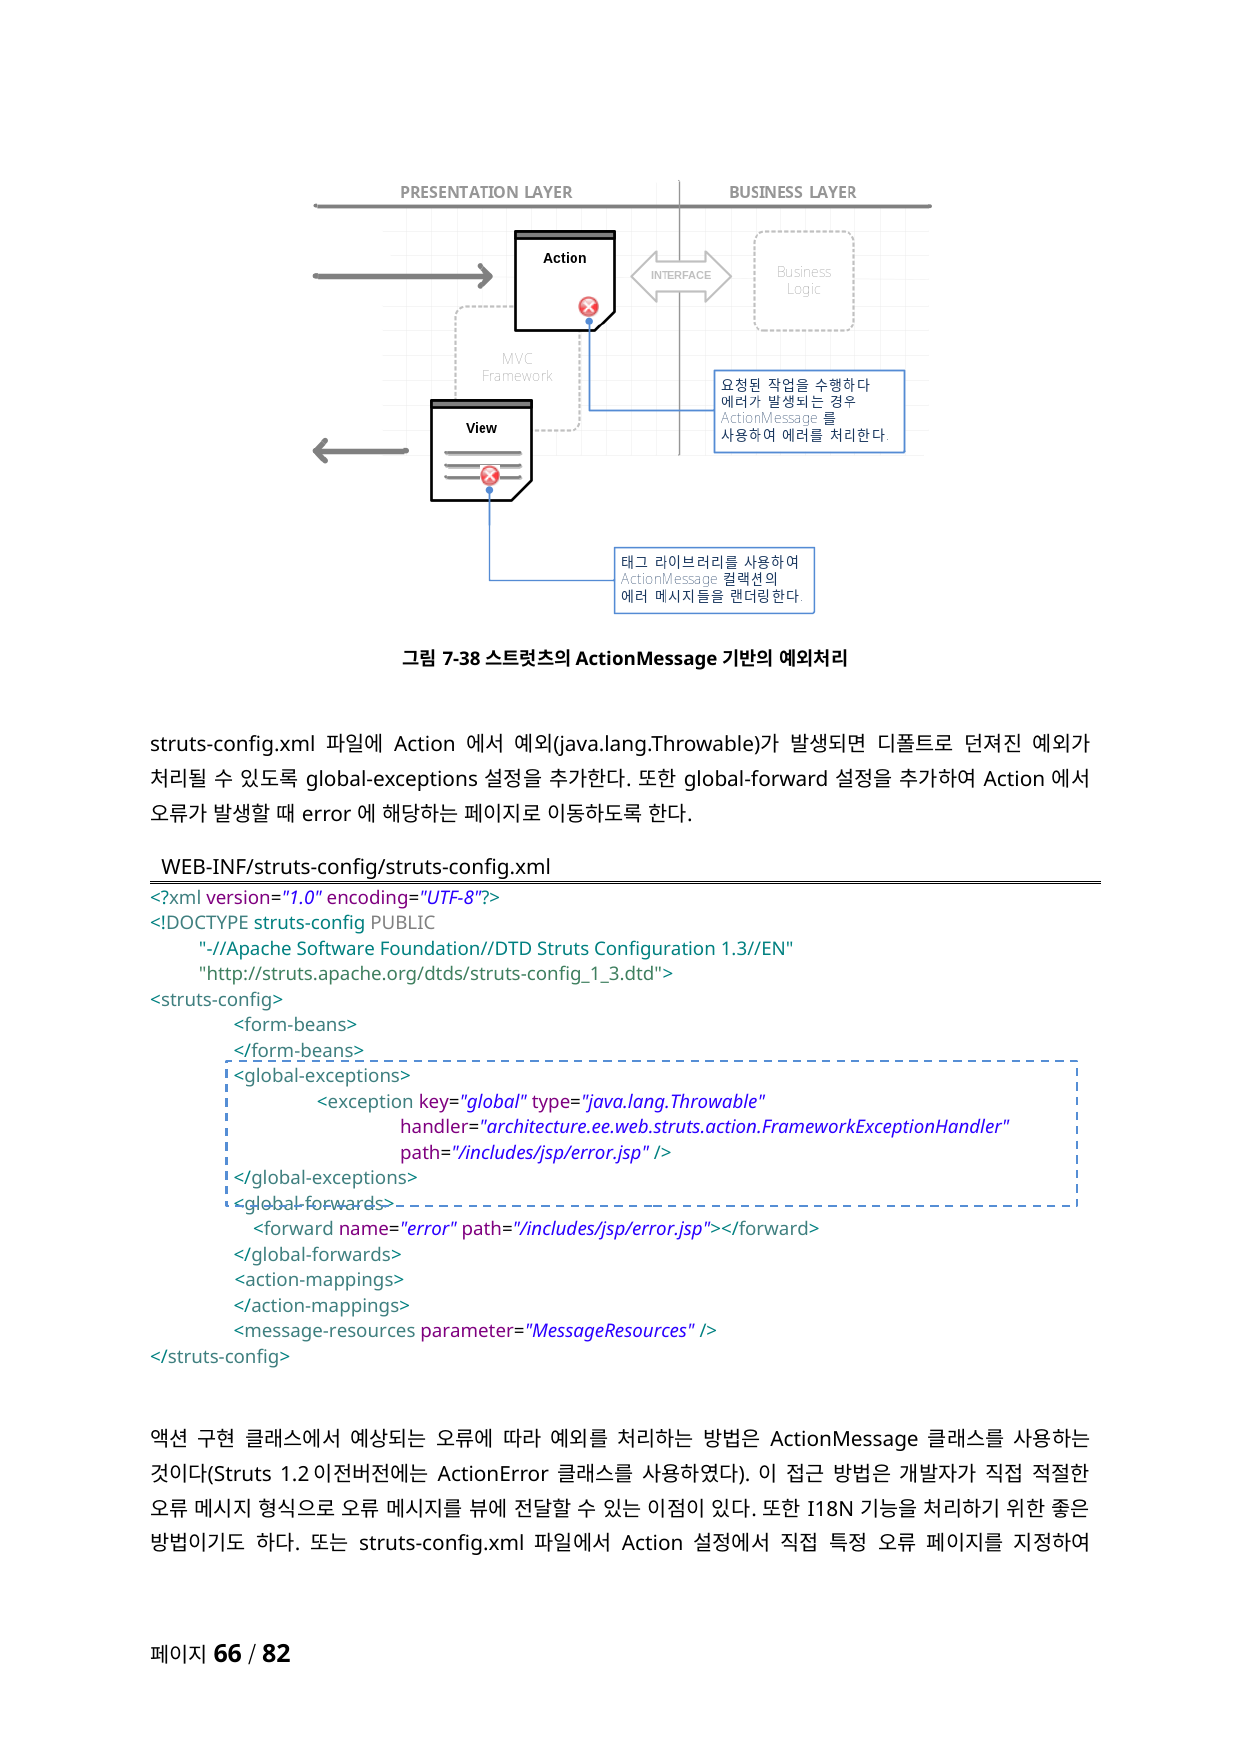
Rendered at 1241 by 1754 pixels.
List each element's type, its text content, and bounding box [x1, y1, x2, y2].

text <global-exceptions> [150, 1063, 1090, 1088]
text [150, 1422, 1090, 1557]
text "http://struts.apache.org/dtds/struts-config_1_3.dtd"> [150, 961, 1090, 986]
text struts-config.xml 파일에 Action 에서 예외(java.lang.Throwable)가 발생되면 디폴트로 던져진 예외가 처리될 수 있도록 global-exceptions 설정을 추가한다. 또한 global-forward 설정을 추가하여 Action 에서 오류가 발생할 때 error 에 해당하는 페이지로 이동하도록 한다. [150, 727, 1090, 827]
text <action-mappings> [150, 1267, 1090, 1292]
text </action-mappings> [150, 1292, 1090, 1318]
table_header WEB-INF/struts-config/struts-config.xml [150, 853, 1101, 881]
text </global-forwards> [150, 1241, 1090, 1267]
text </struts-config> [150, 1343, 1090, 1369]
text <message-resources parameter="MessageResources" /> [150, 1318, 1090, 1343]
text <struts-config> [150, 986, 1090, 1012]
text <exception key="global" type="java.lang.Throwable" [150, 1088, 1090, 1114]
text <!DOCTYPE struts-config PUBLIC [150, 909, 1090, 935]
text handler="architecture.ee.web.struts.action.FrameworkExceptionHandler" [150, 1114, 1090, 1139]
text <?xml version="1.0" encoding="UTF-8"?> [150, 884, 1090, 909]
text </global-exceptions> [150, 1165, 1090, 1190]
text <form-beans> [150, 1012, 1090, 1037]
text "-//Apache Software Foundation//DTD Struts Configuration 1.3//EN" [150, 935, 1090, 961]
text <global-forwards> [150, 1190, 1090, 1216]
text </form-beans> [150, 1037, 1090, 1063]
text <forward name="error" path="/includes/jsp/error.jsp"></forward> [150, 1216, 1090, 1241]
text path="/includes/jsp/error.jsp" /> [150, 1139, 1090, 1165]
